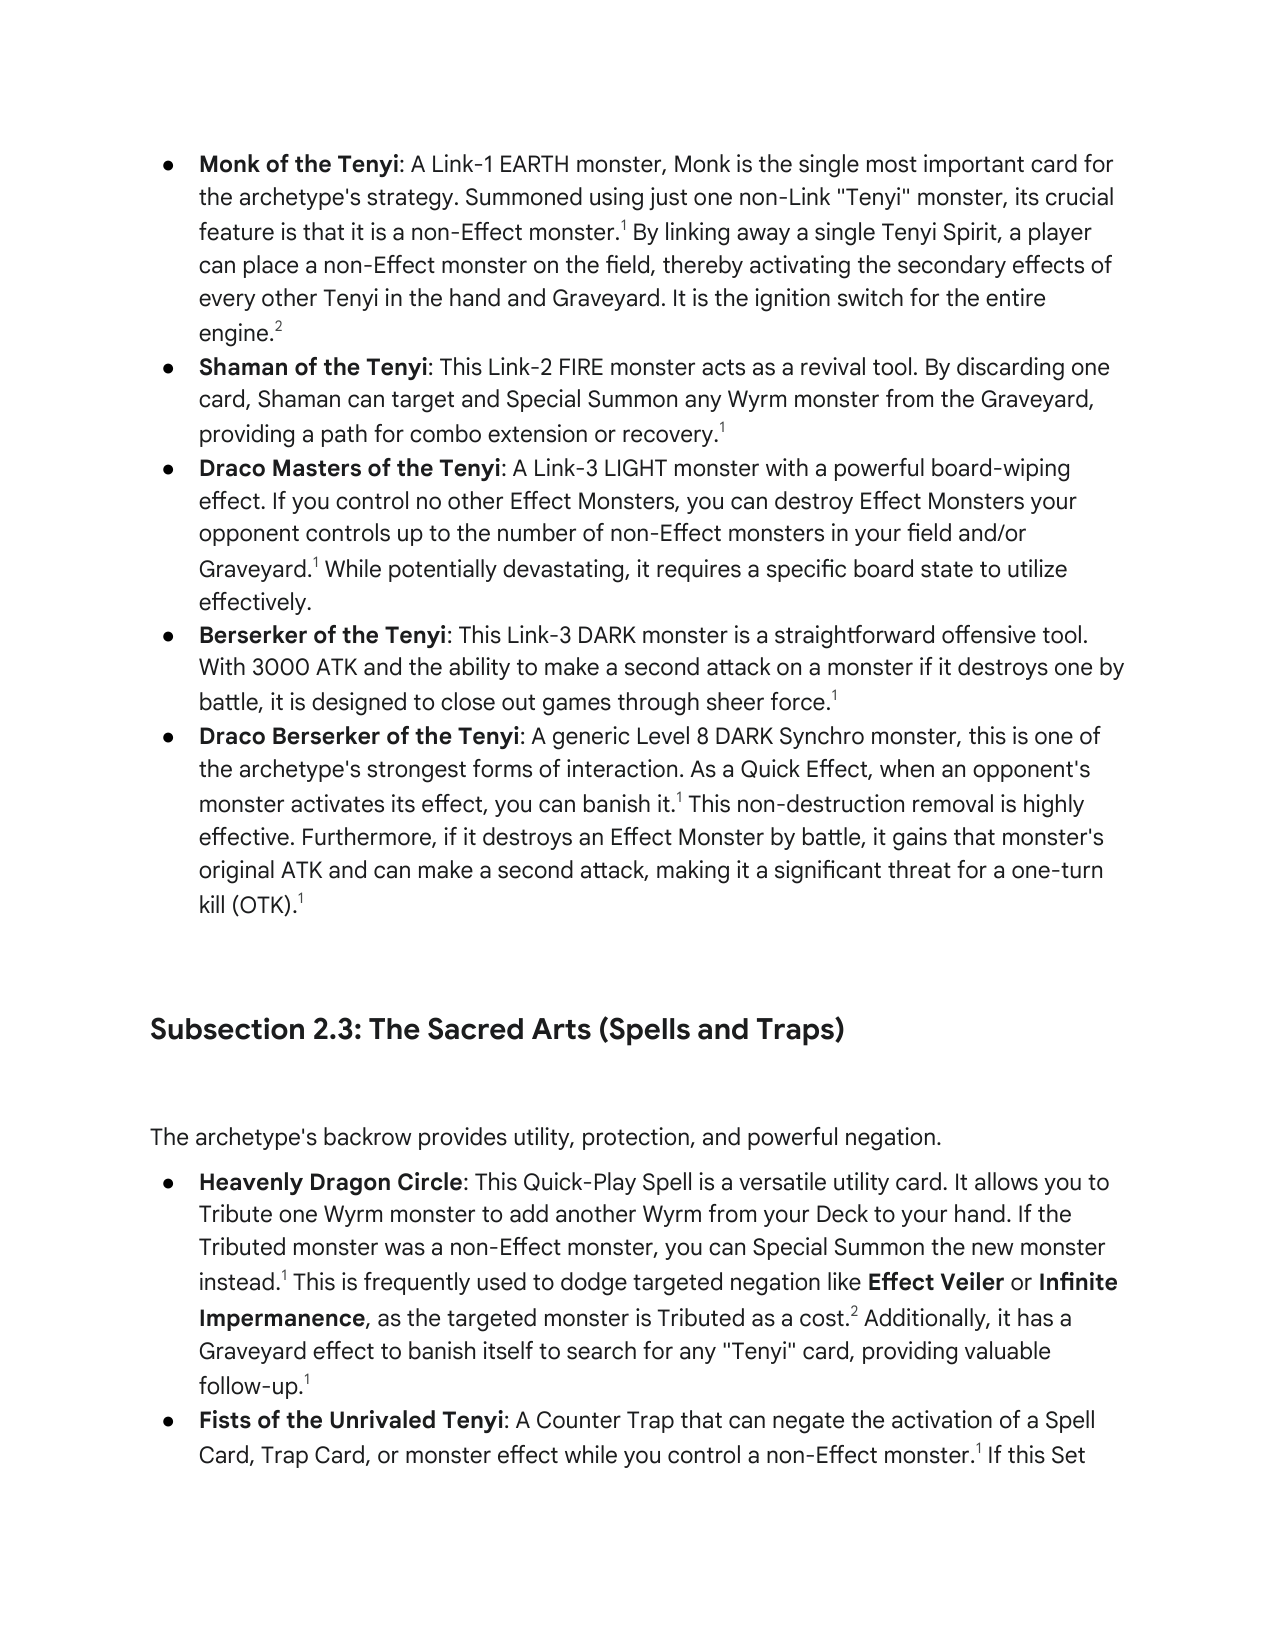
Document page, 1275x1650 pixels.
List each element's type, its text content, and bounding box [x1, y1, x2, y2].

list Berserker of the Tenyi: This Link-3 DARK monster is a straightforward offensive tool. With 3000 ATK and the ability to make a second attack on a monster if it destroys one by battle, it is designed to close out games through sheer force.1 [161, 621, 1125, 718]
text The archetype's backrow provides utility, protection, and powerful negation. [150, 1123, 1125, 1151]
list Draco Masters of the Tenyi: A Link-3 LIGHT monster with a powerful board-wiping effect. If you control no other Effect Monsters, you can destroy Effect Monsters your opponent controls up to the number of non-Effect monsters in your field and/or Graveyard.1 While potentially devastating, it requires a specific board state to utilize effectively. [161, 454, 1125, 617]
list Heavenly Dragon Circle: This Quick-Play Spell is a versatile utility card. It allows you to Tribute one Wyrm monster to add another Wyrm from your Deck to your hand. If the Tributed monster was a non-Effect monster, you can Special Summon the new monster instead.1 This is frequently used to dodge targeted negation like Effect Veiler or Infinite Impermanence, as the targeted monster is Tributed as a cost.2 Additionally, it has a Graveyard effect to banish itself to search for any "Tenyi" card, providing valuable follow-up.1 [161, 1168, 1125, 1402]
list Shaman of the Tenyi: This Link-2 FIRE monster acts as a revival tool. By discarding one card, Shaman can target and Special Summon any Wyrm monster from the Graveyard, providing a path for combo extension or recovery.1 [161, 353, 1125, 450]
subtitle Subsection 2.3: The Sacred Arts (Spells and Traps) [150, 1011, 1125, 1047]
list Monk of the Tenyi: A Link-1 EARTH monster, Monk is the single most important card for the archetype's strategy. Summoned using just one non-Link "Tenyi" monster, its crucial feature is that it is a non-Effect monster.1 By linking away a single Tenyi Spirit, a player can place a non-Effect monster on the field, thereby activating the secondary effects of every other Tenyi in the hand and Graveyard. It is the ignition switch for the entire engine.2 [161, 150, 1125, 348]
list Draco Berserker of the Tenyi: A generic Level 8 DARK Synchro monster, this is one of the archetype's strongest forms of interaction. As a Quick Effect, when an opponent's monster activates its effect, you can banish it.1 This non-destruction removal is highly effective. Furthermore, if it destroys an Effect Monster by battle, it gains that monster's original ATK and can make a second attack, making it a significant threat for a one-turn kill (OTK).1 [161, 722, 1125, 921]
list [161, 1406, 1125, 1471]
